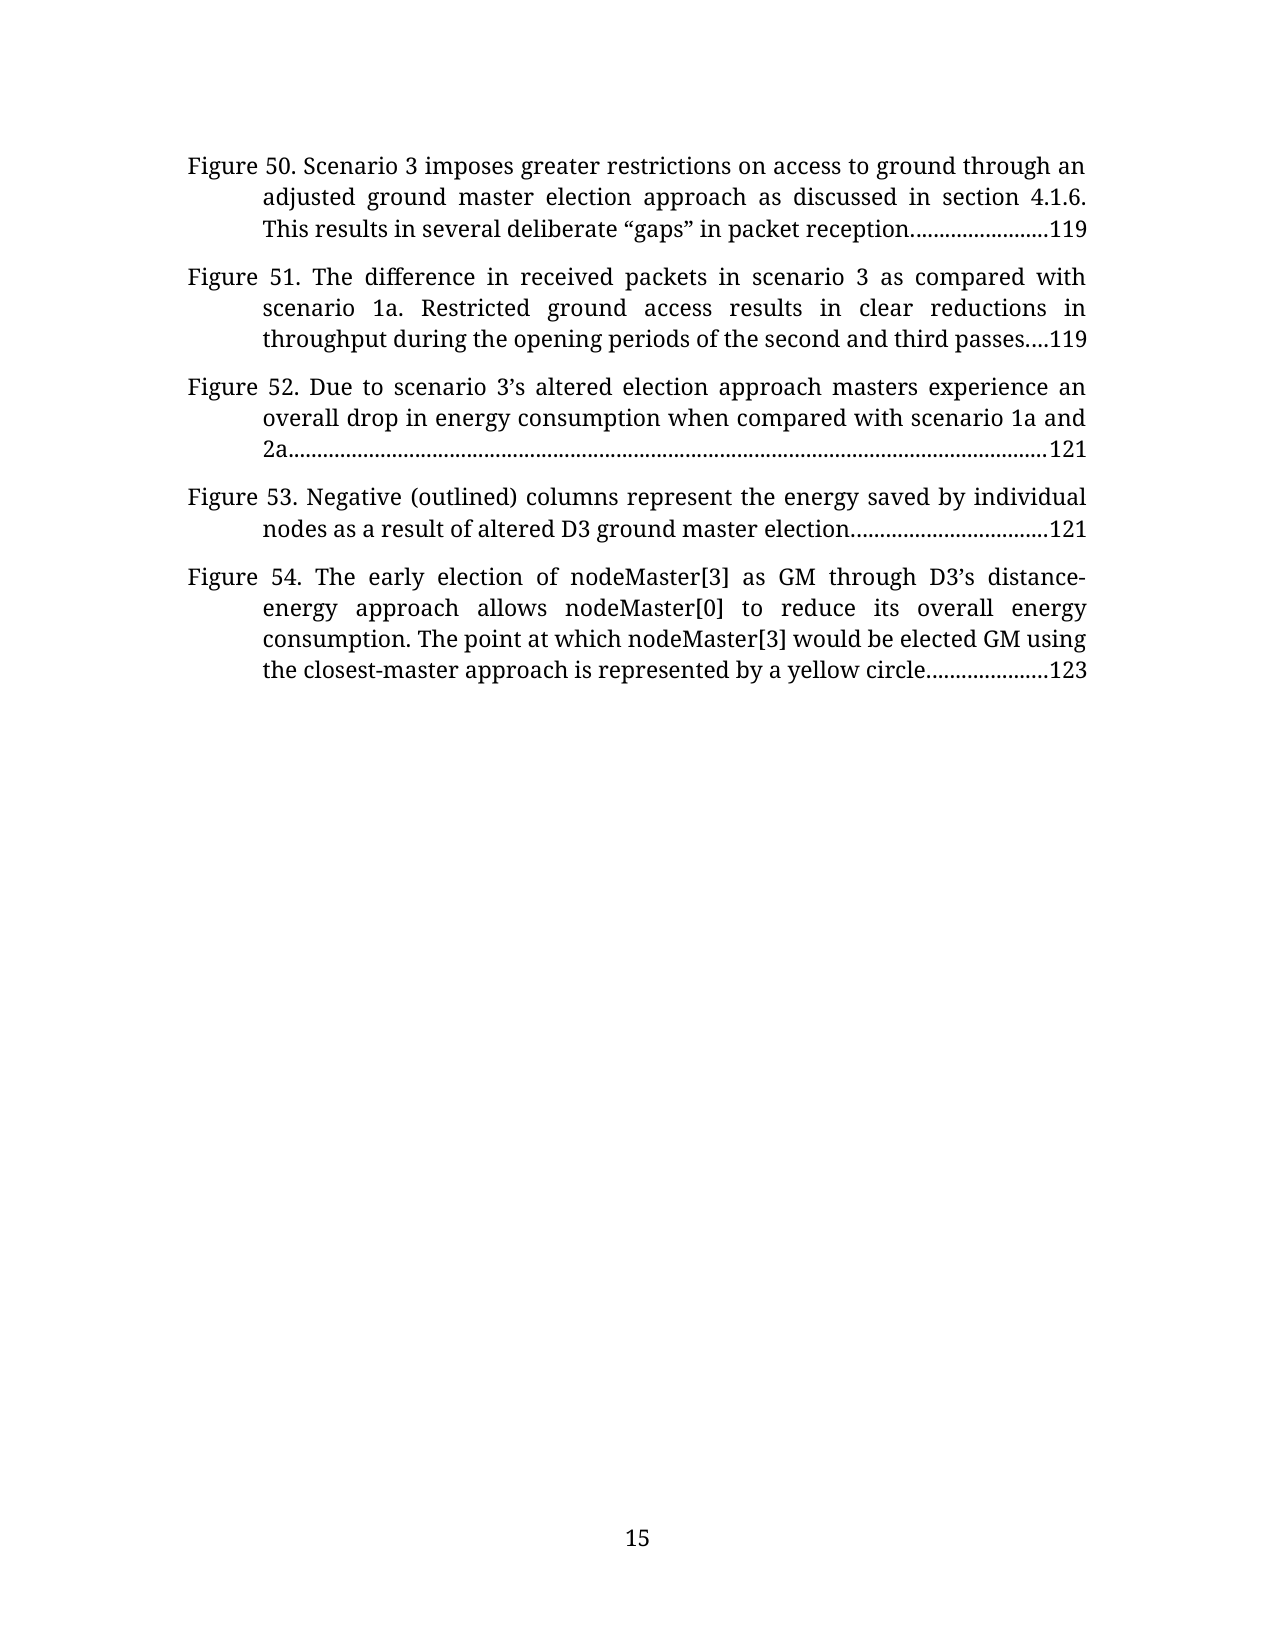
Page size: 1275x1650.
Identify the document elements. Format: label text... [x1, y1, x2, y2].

text Figure 54. The early election of nodeMaster[3] as GM through D3’s distance-energy approach allows nodeMaster[0] to reduce its overall energy consumption. The point at which nodeMaster[3] would be elected GM using the closest-master approach is represented by a yellow circle. 123 [187, 560, 1087, 685]
text Figure 51. The difference in received packets in scenario 3 as compared with scenario 1a. Restricted ground access results in clear reductions in throughput during the opening periods of the second and third passes. 119 [187, 260, 1087, 354]
text Figure 50. Scenario 3 imposes greater restrictions on access to ground through an adjusted ground master election approach as discussed in section 4.1.6. This results in several deliberate “gaps” in packet reception. 119 [187, 150, 1087, 244]
text Figure 53. Negative (outlined) columns represent the energy saved by individual nodes as a result of altered D3 ground master election. 121 [187, 481, 1087, 544]
text Figure 52. Due to scenario 3’s altered election approach masters experience an overall drop in energy consumption when compared with scenario 1a and 2a. 121 [187, 371, 1087, 464]
